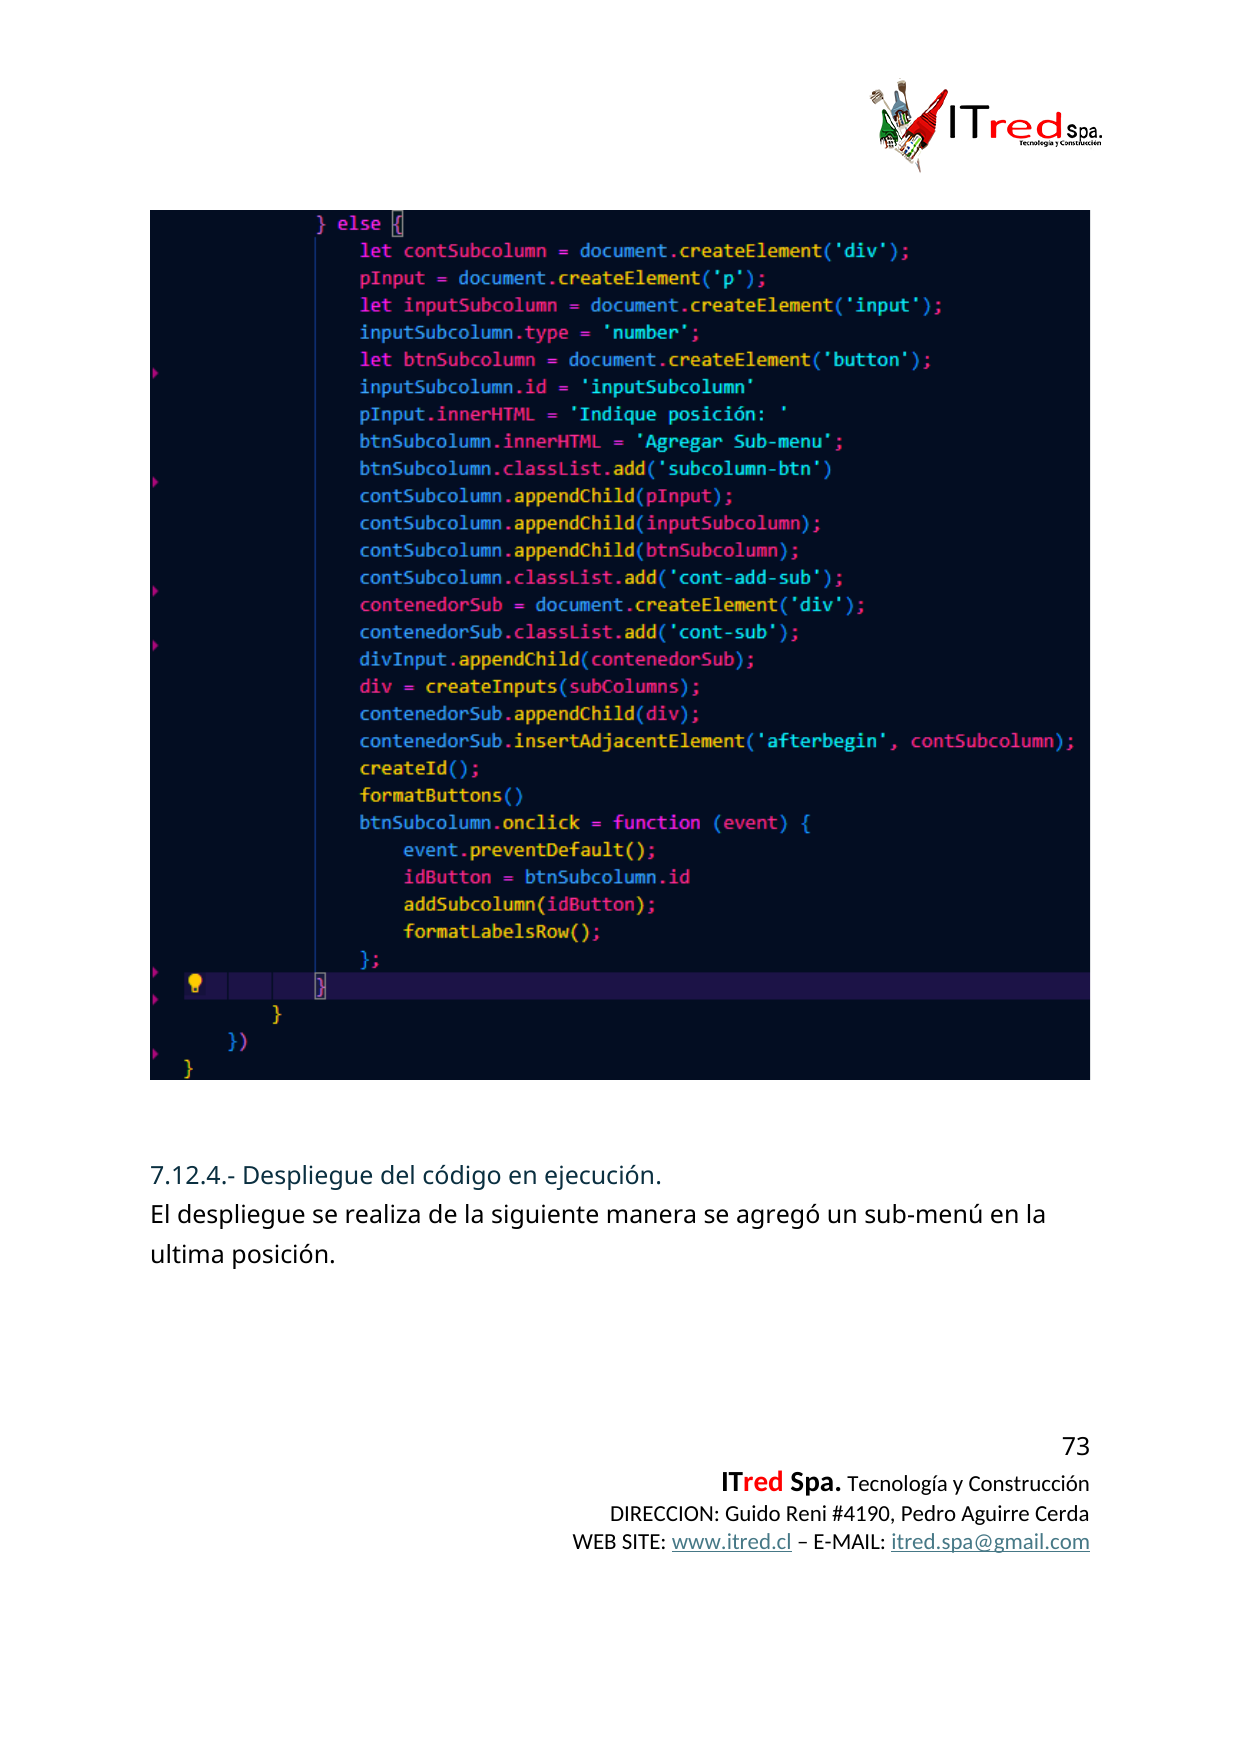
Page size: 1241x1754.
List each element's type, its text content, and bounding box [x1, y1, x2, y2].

text El despliegue se realiza de la siguiente manera se agregó un sub-menú en la ultima posición. [150, 1197, 1090, 1271]
subtitle 7.12.4.- Despliegue del código en ejecución. [150, 1157, 1090, 1192]
picture [150, 210, 1091, 1080]
picture [868, 77, 1102, 174]
